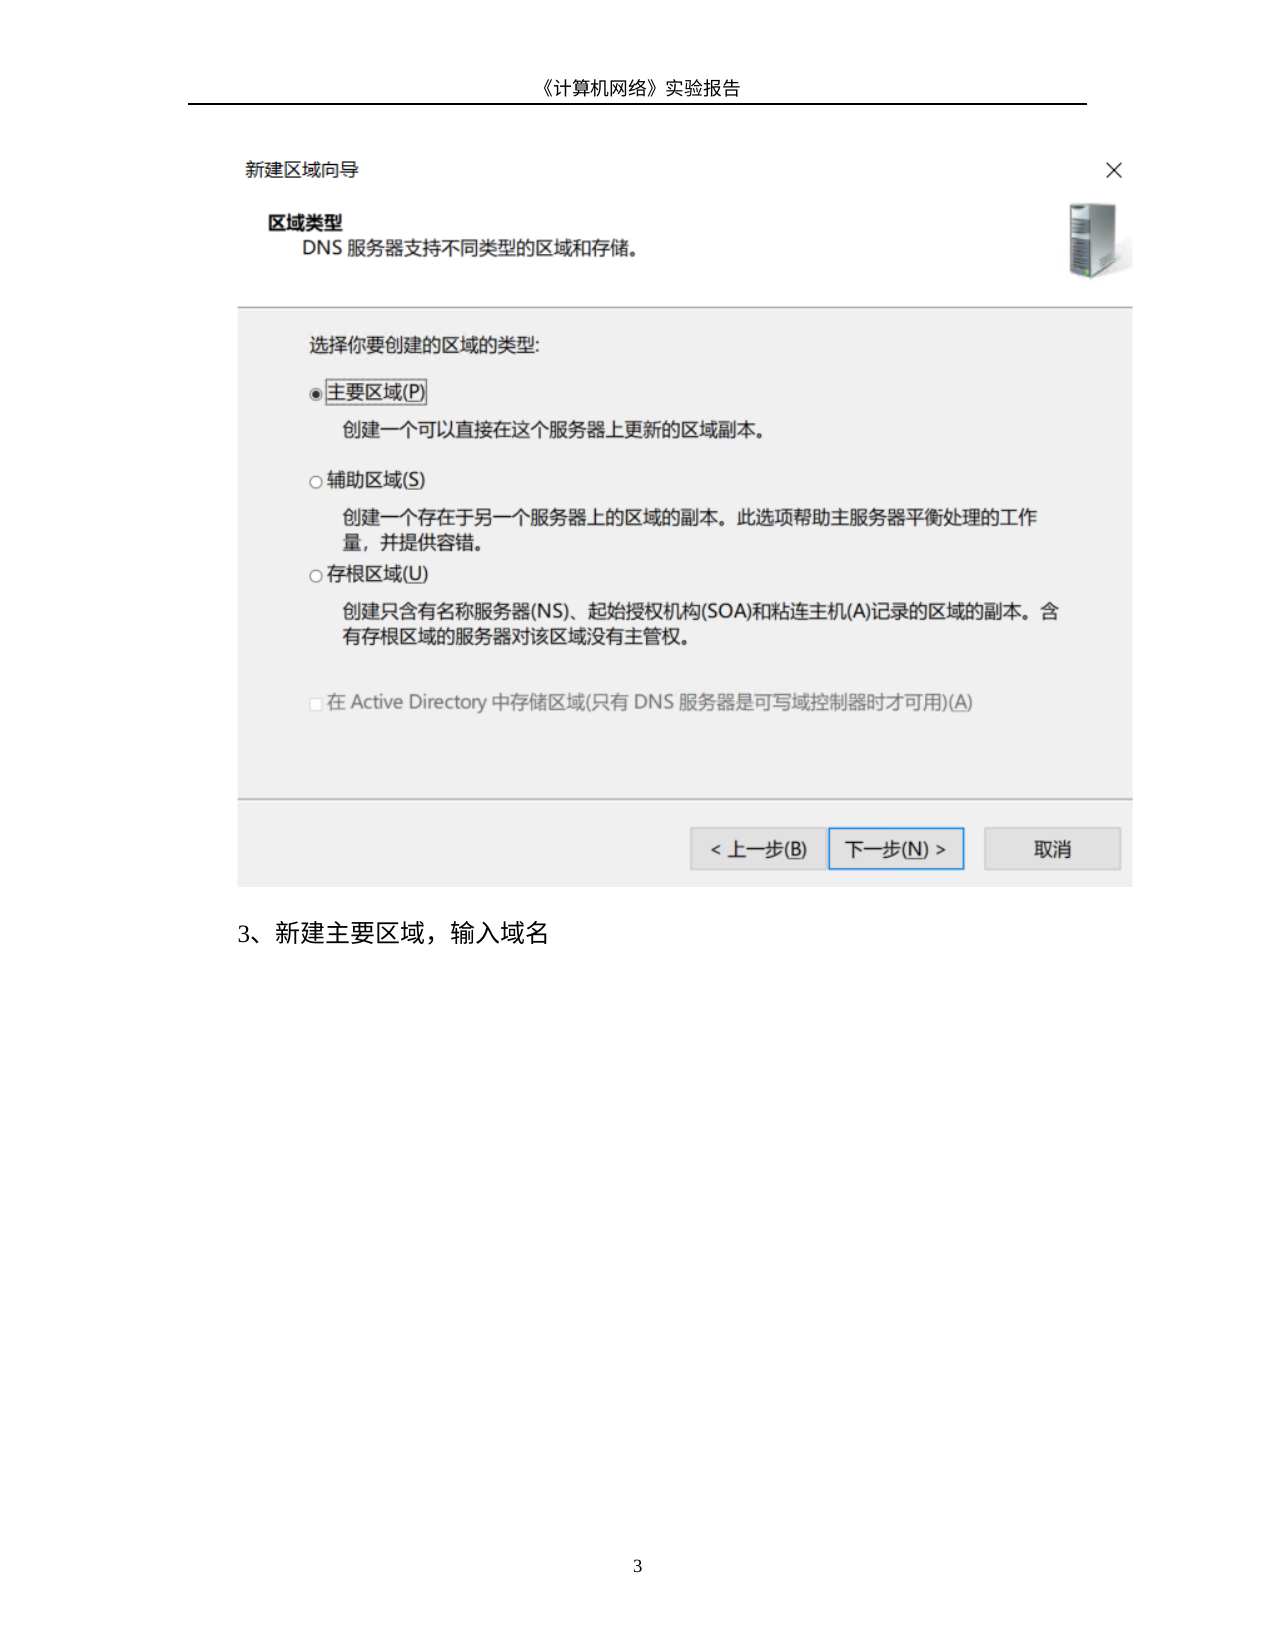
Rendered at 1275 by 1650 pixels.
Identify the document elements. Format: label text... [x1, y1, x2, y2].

picture [237, 150, 1133, 887]
list 3、新建主要区域，输入域名 [187, 913, 1087, 949]
